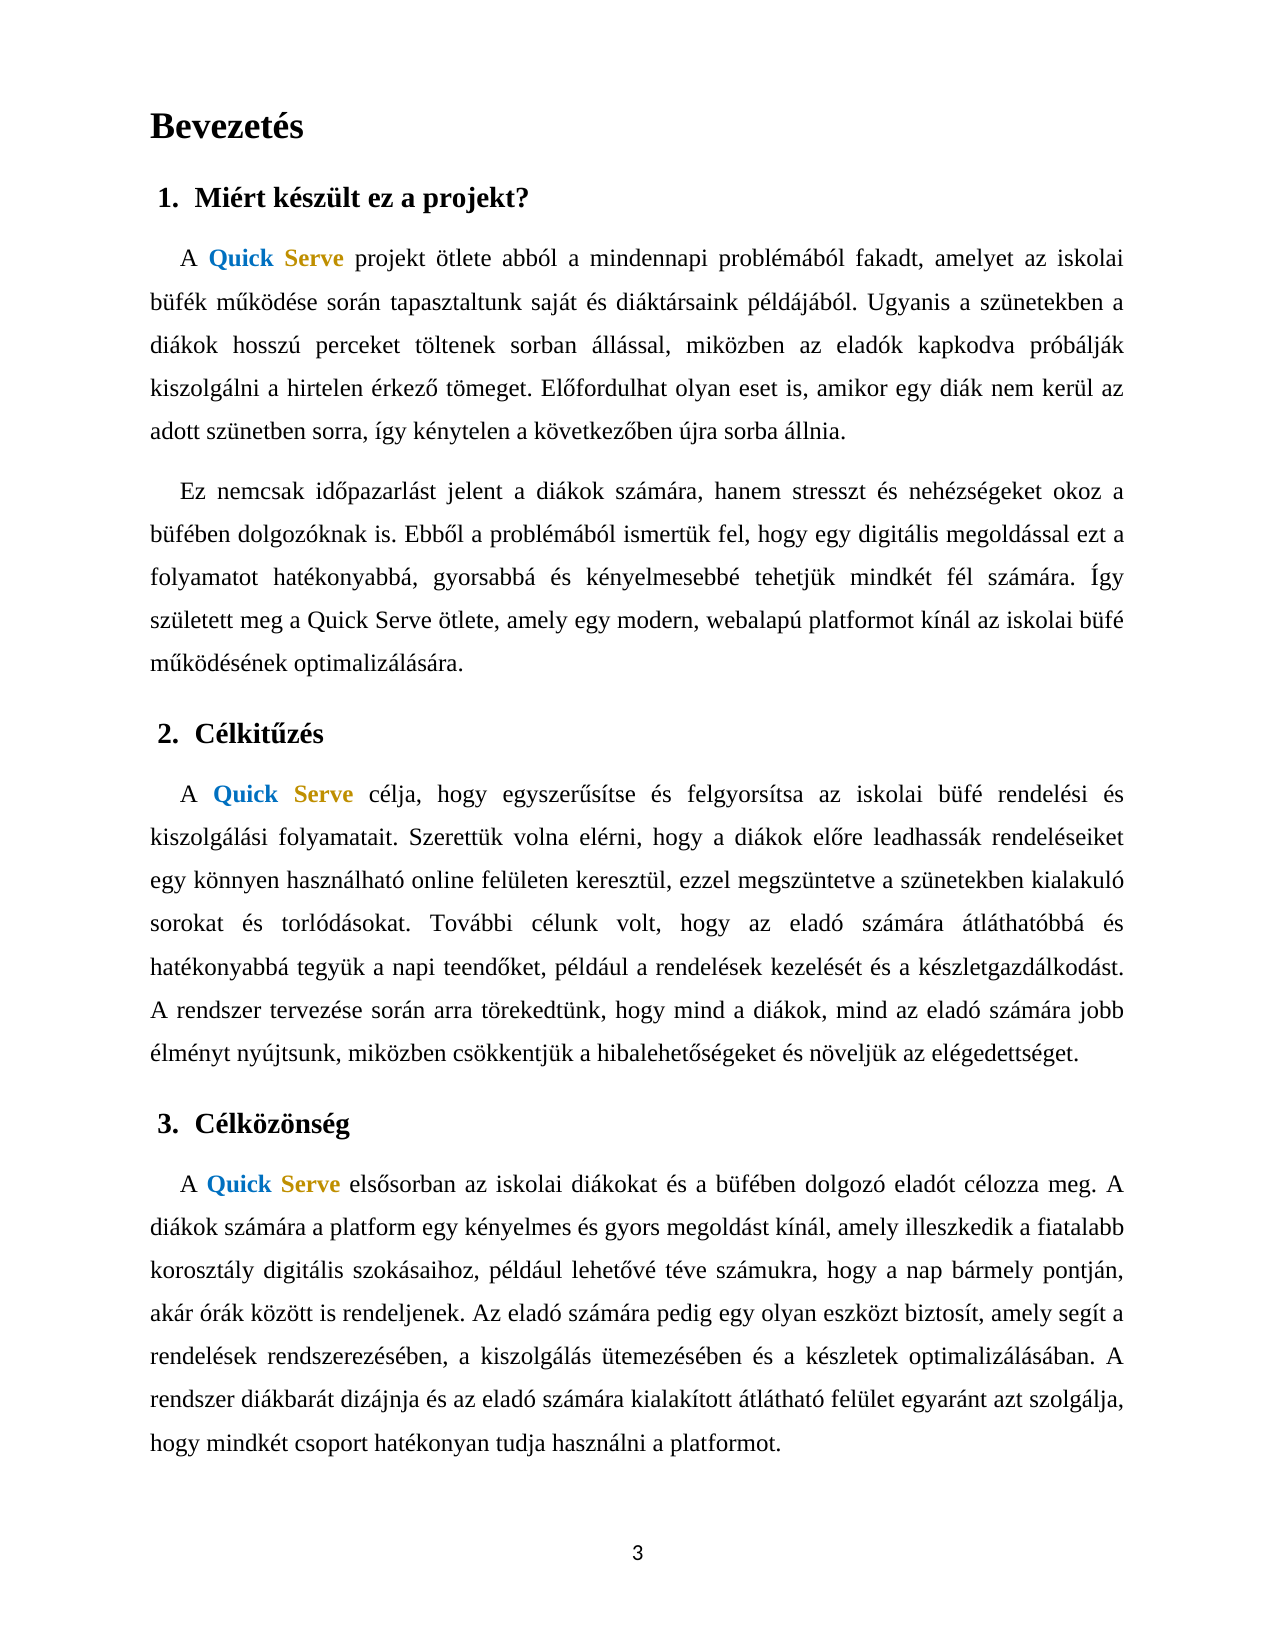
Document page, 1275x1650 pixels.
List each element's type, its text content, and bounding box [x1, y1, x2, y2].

subtitle Bevezetés [150, 103, 1125, 147]
text A Quick Serve elsősorban az iskolai diákokat és a büfében dolgozó eladót célozza meg. A diákok számára a platform egy kényelmes és gyors megoldást kínál, amely illeszkedik a fiatalabb korosztály digitális szokásaihoz, például lehetővé téve számukra, hogy a nap bármely pontján, akár órák között is rendeljenek. Az eladó számára pedig egy olyan eszközt biztosít, amely segít a rendelések rendszerezésében, a kiszolgálás ütemezésében és a készletek optimalizálásában. A rendszer diákbarát dizájnja és az eladó számára kialakított átlátható felület egyaránt azt szolgálja, hogy mindkét csoport hatékonyan tudja használni a platformot. [150, 1169, 1125, 1456]
text A Quick Serve célja, hogy egyszerűsítse és felgyorsítsa az iskolai büfé rendelési és kiszolgálási folyamatait. Szerettük volna elérni, hogy a diákok előre leadhassák rendeléseiket egy könnyen használható online felületen keresztül, ezzel megszüntetve a szünetekben kialakuló sorokat és torlódásokat. További célunk volt, hogy az eladó számára átláthatóbbá és hatékonyabbá tegyük a napi teendőket, például a rendelések kezelését és a készletgazdálkodást. A rendszer tervezése során arra törekedtünk, hogy mind a diákok, mind az eladó számára jobb élményt nyújtsunk, miközben csökkentjük a hibalehetőségeket és növeljük az elégedettséget. [150, 779, 1125, 1067]
subtitle Miért készült ez a projekt? [157, 181, 1125, 214]
subtitle Célközönség [157, 1106, 1125, 1139]
subtitle Célkitűzés [157, 716, 1125, 750]
text Ez nemcsak időpazarlást jelent a diákok számára, hanem stresszt és nehézségeket okoz a büfében dolgozóknak is. Ebből a problémából ismertük fel, hogy egy digitális megoldással ezt a folyamatot hatékonyabbá, gyorsabbá és kényelmesebbé tehetjük mindkét fél számára. Így született meg a Quick Serve ötlete, amely egy modern, webalapú platformot kínál az iskolai büfé működésének optimalizálására. [150, 476, 1125, 677]
text A Quick Serve projekt ötlete abból a mindennapi problémából fakadt, amelyet az iskolai büfék működése során tapasztaltunk saját és diáktársaink példájából. Ugyanis a szünetekben a diákok hosszú perceket töltenek sorban állással, miközben az eladók kapkodva próbálják kiszolgálni a hirtelen érkező tömeget. Előfordulhat olyan eset is, amikor egy diák nem kerül az adott szünetben sorra, így kénytelen a következőben újra sorba állnia. [150, 243, 1125, 445]
